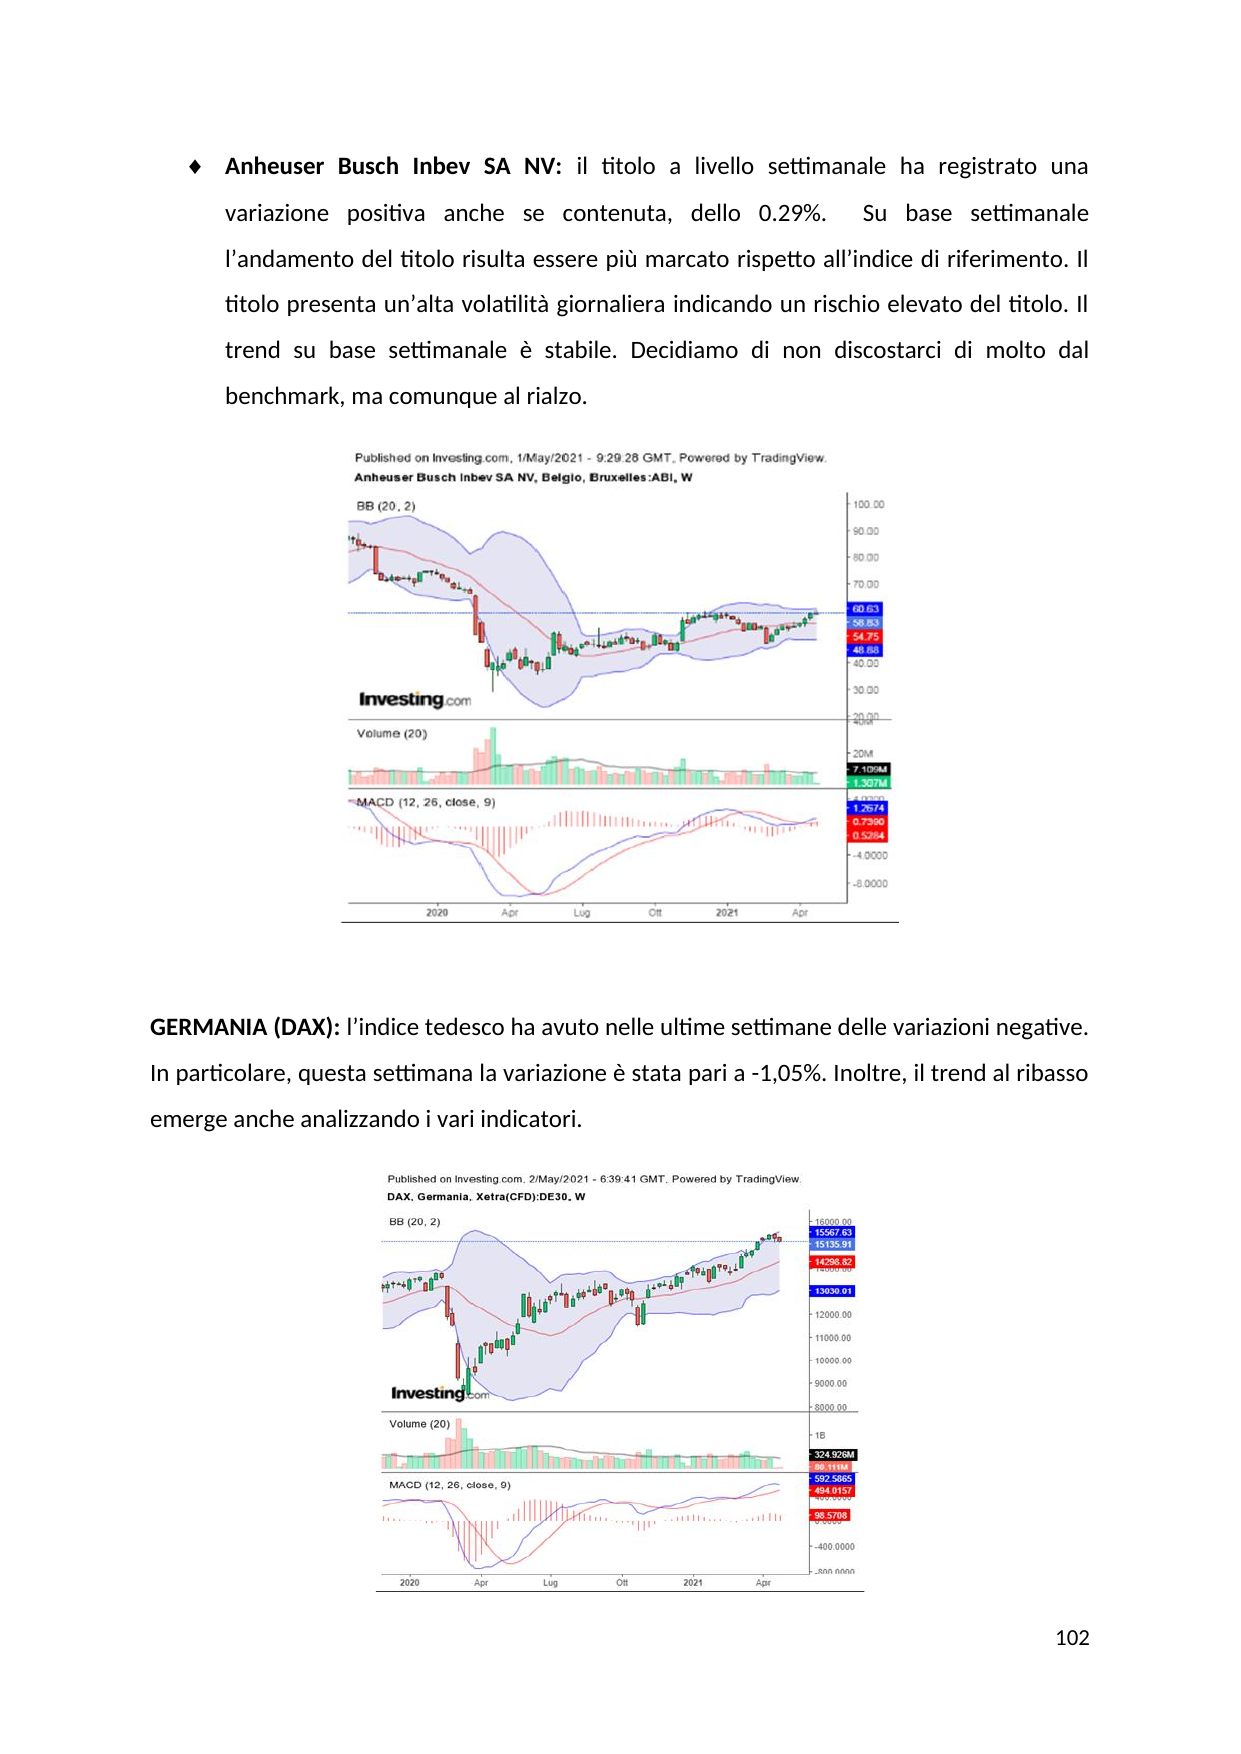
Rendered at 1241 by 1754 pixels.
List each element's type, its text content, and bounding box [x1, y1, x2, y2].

text GERMANIA (DAX): l’indice tedesco ha avuto nelle ultime settimane delle variazioni negative. In particolare, questa settimana la variazione è stata pari a -1,05%. Inoltre, il trend al ribasso emerge anche analizzando i vari indicatori. [150, 1012, 1090, 1133]
picture [341, 442, 899, 923]
list Anheuser Busch Inbev SA NV: il titolo a livello settimanale ha registrato una variazione positiva anche se contenuta, dello 0.29%. Su base settimanale l’andamento del titolo risulta essere più marcato rispetto all’indice di riferimento. Il titolo presenta un’alta volatilità giornaliera indicando un rischio elevato del titolo. Il trend su base settimanale è stabile. Decidiamo di non discostarci di molto dal benchmark, ma comunque al rialzo. [187, 150, 1090, 410]
picture [375, 1165, 865, 1592]
